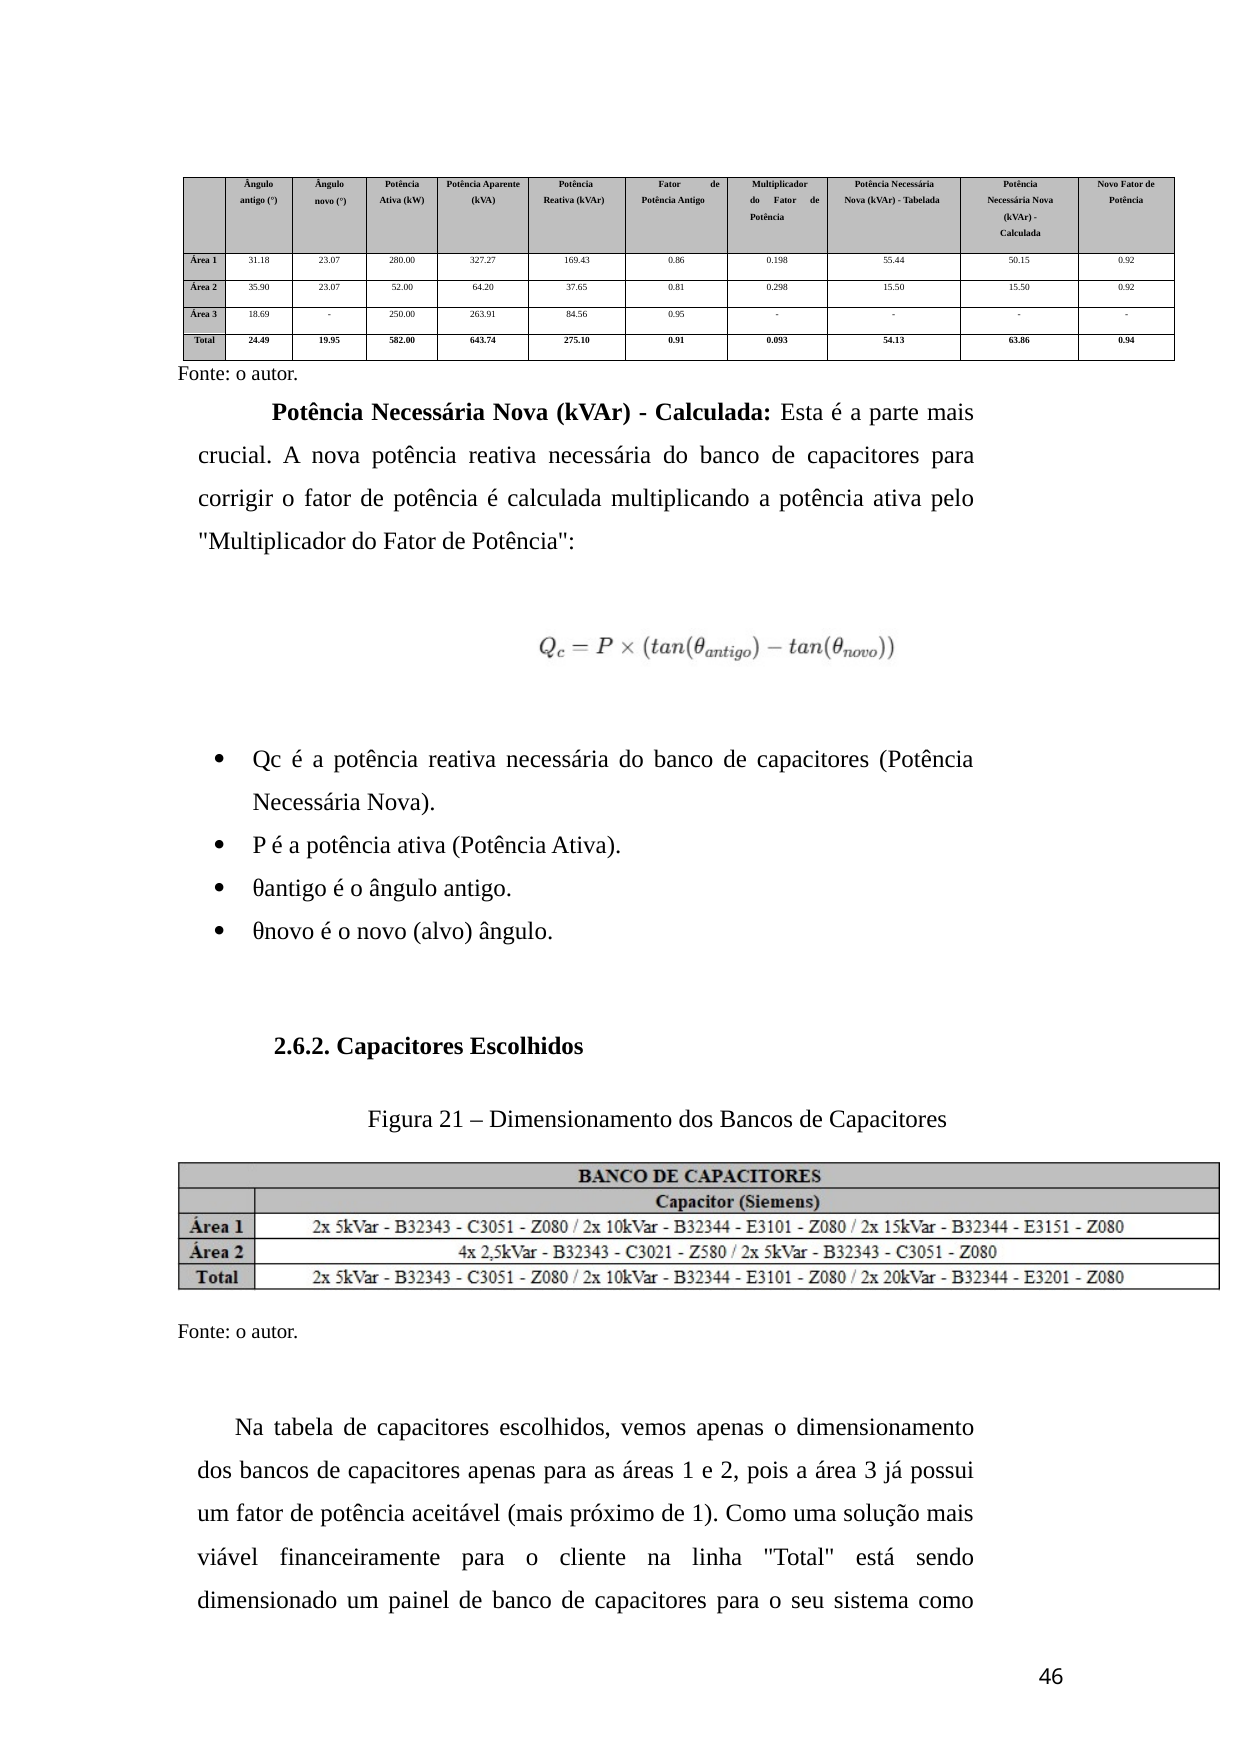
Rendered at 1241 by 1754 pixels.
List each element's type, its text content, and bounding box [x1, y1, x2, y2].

table_cell 19.95 [293, 335, 366, 360]
table_cell Multiplicador do Fator de Potência [728, 178, 827, 253]
table_cell - [828, 308, 960, 333]
text Fonte: o autor. [177, 361, 499, 385]
table_cell 0.86 [626, 254, 727, 280]
table_cell 263.91 [438, 308, 528, 333]
table_cell 643.74 [438, 335, 528, 360]
table_cell 18.69 [226, 308, 292, 333]
table_cell Fator de Potência Antigo [626, 178, 727, 253]
table_cell 54.13 [828, 335, 960, 360]
text Fonte: o autor. [177, 1319, 499, 1343]
table_cell 64.20 [438, 281, 528, 307]
table_cell 37.65 [529, 281, 625, 307]
table_cell 55.44 [828, 254, 960, 280]
picture [177, 1162, 1220, 1291]
table_cell Potência Necessária Nova (kVAr) - Tabelada [828, 178, 960, 253]
table_cell - [293, 308, 366, 333]
table_cell 0.81 [626, 281, 727, 307]
table_cell 63.86 [961, 335, 1078, 360]
table_cell 23.07 [293, 254, 366, 280]
table_cell 31.18 [226, 254, 292, 280]
picture [527, 628, 904, 668]
table_cell 0.94 [1079, 335, 1174, 360]
table_cell 0.093 [728, 335, 827, 360]
table_cell Novo Fator de Potência [1079, 178, 1174, 253]
table_cell 52.00 [367, 281, 437, 307]
table_cell 0.95 [626, 308, 727, 333]
table_cell 0.198 [728, 254, 827, 280]
table_cell 582.00 [367, 335, 437, 360]
list θantigo é o ângulo antigo. [215, 873, 975, 902]
table_cell 0.92 [1079, 254, 1174, 280]
table_cell - [1079, 308, 1174, 333]
table_cell 24.49 [226, 335, 292, 360]
table_cell 0.92 [1079, 281, 1174, 307]
table_cell 327.27 [438, 254, 528, 280]
table_cell 169.43 [529, 254, 625, 280]
table_cell 23.07 [293, 281, 366, 307]
table_cell 0.298 [728, 281, 827, 307]
table_cell - [961, 308, 1078, 333]
table_cell Potência Ativa (kW) [367, 178, 437, 253]
text Figura 21 – Dimensionamento dos Bancos de Capacitores [177, 1104, 1063, 1133]
table_cell Área 1 [184, 254, 225, 280]
subtitle 2.6.2. Capacitores Escolhidos [274, 1031, 978, 1060]
table_cell 280.00 [367, 254, 437, 280]
text Potência Necessária Nova (kVAr) - Calculada: Esta é a parte mais crucial. A nova potência reativa necessária do banco de capacitores para corrigir o fator de potência é calculada multiplicando a potência ativa pelo "Multiplicador do Fator de Potência": [198, 397, 975, 555]
table_cell Potência Aparente (kVA) [438, 178, 528, 253]
table_cell Ângulo antigo (°) [226, 178, 292, 253]
list Qc é a potência reativa necessária do banco de capacitores (Potência Necessária Nova). [215, 744, 975, 816]
table_cell - [728, 308, 827, 333]
list θnovo é o novo (alvo) ângulo. [215, 916, 975, 945]
table_cell Área 3 [184, 308, 225, 333]
table_cell 275.10 [529, 335, 625, 360]
table_cell Potência Reativa (kVAr) [529, 178, 625, 253]
table_cell Área 2 [184, 281, 225, 307]
table_cell 35.90 [226, 281, 292, 307]
table_cell 84.56 [529, 308, 625, 333]
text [197, 1412, 975, 1613]
table_cell 50.15 [961, 254, 1078, 280]
table_cell Potência Necessária Nova (kVAr) - Calculada [961, 178, 1078, 253]
table_cell [184, 178, 225, 253]
table_cell Total [184, 335, 225, 360]
table_cell 15.50 [961, 281, 1078, 307]
table_cell 15.50 [828, 281, 960, 307]
table_cell 250.00 [367, 308, 437, 333]
table_cell Ângulo novo (°) [293, 178, 366, 253]
table_cell 0.91 [626, 335, 727, 360]
list P é a potência ativa (Potência Ativa). [215, 830, 975, 859]
